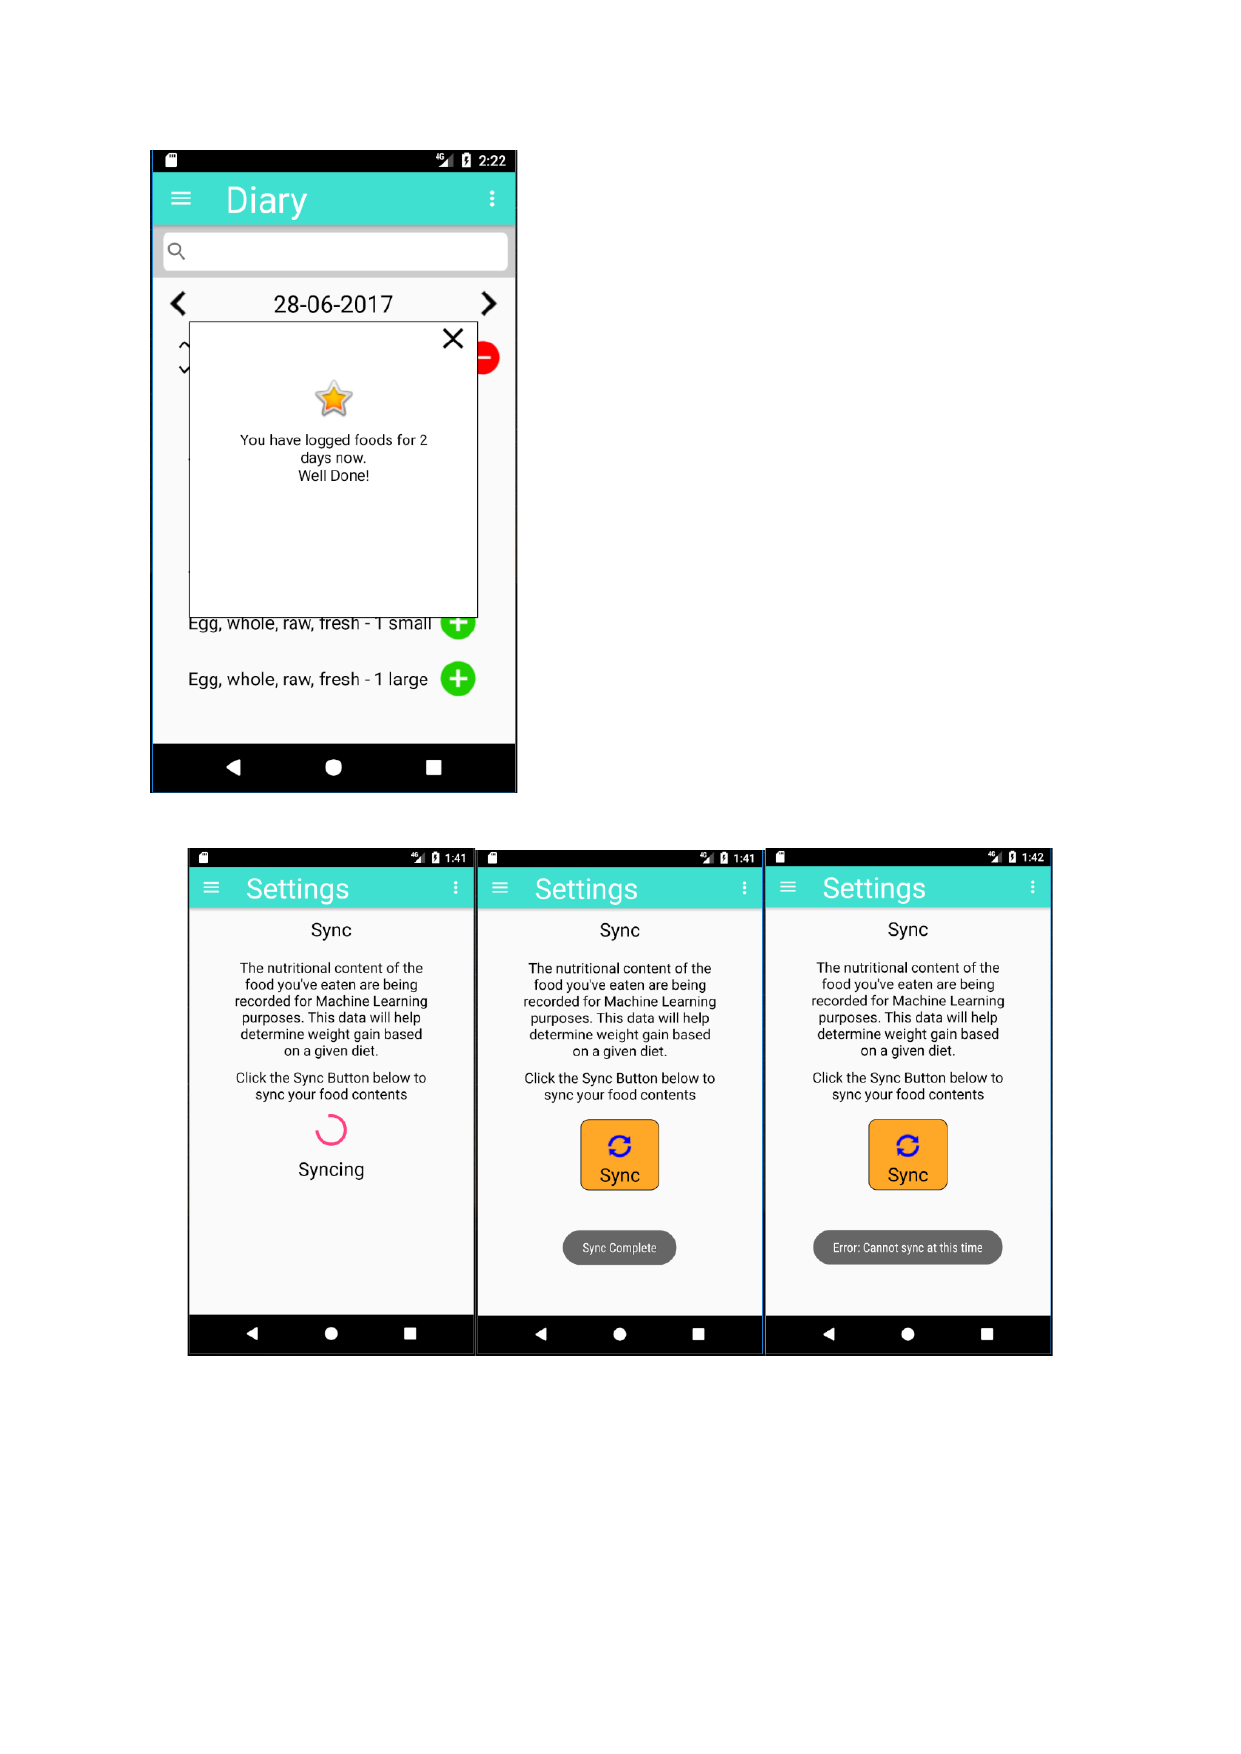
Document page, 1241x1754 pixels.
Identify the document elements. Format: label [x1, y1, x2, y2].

picture [150, 150, 518, 793]
picture [187, 848, 1053, 1356]
